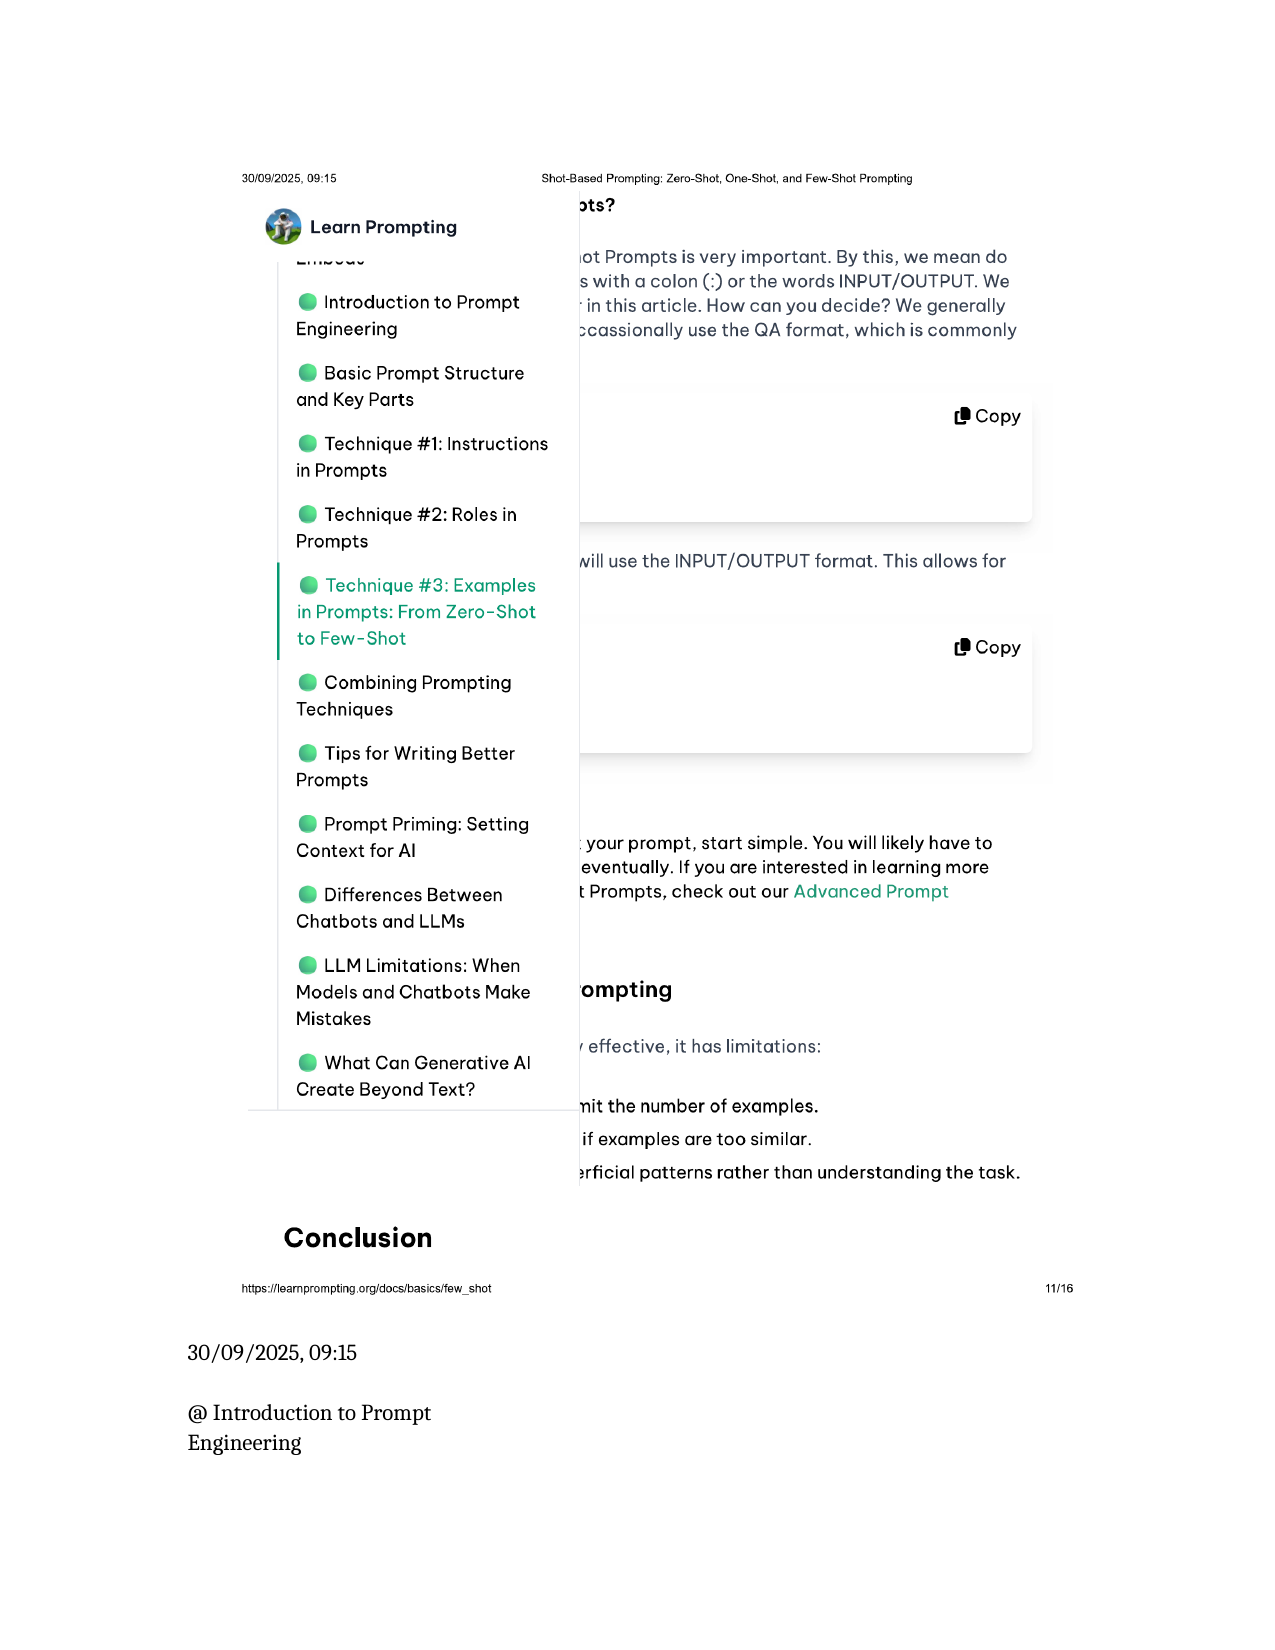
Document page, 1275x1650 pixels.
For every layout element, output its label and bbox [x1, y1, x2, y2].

picture [206, 150, 1107, 1315]
text [187, 1339, 1087, 1487]
